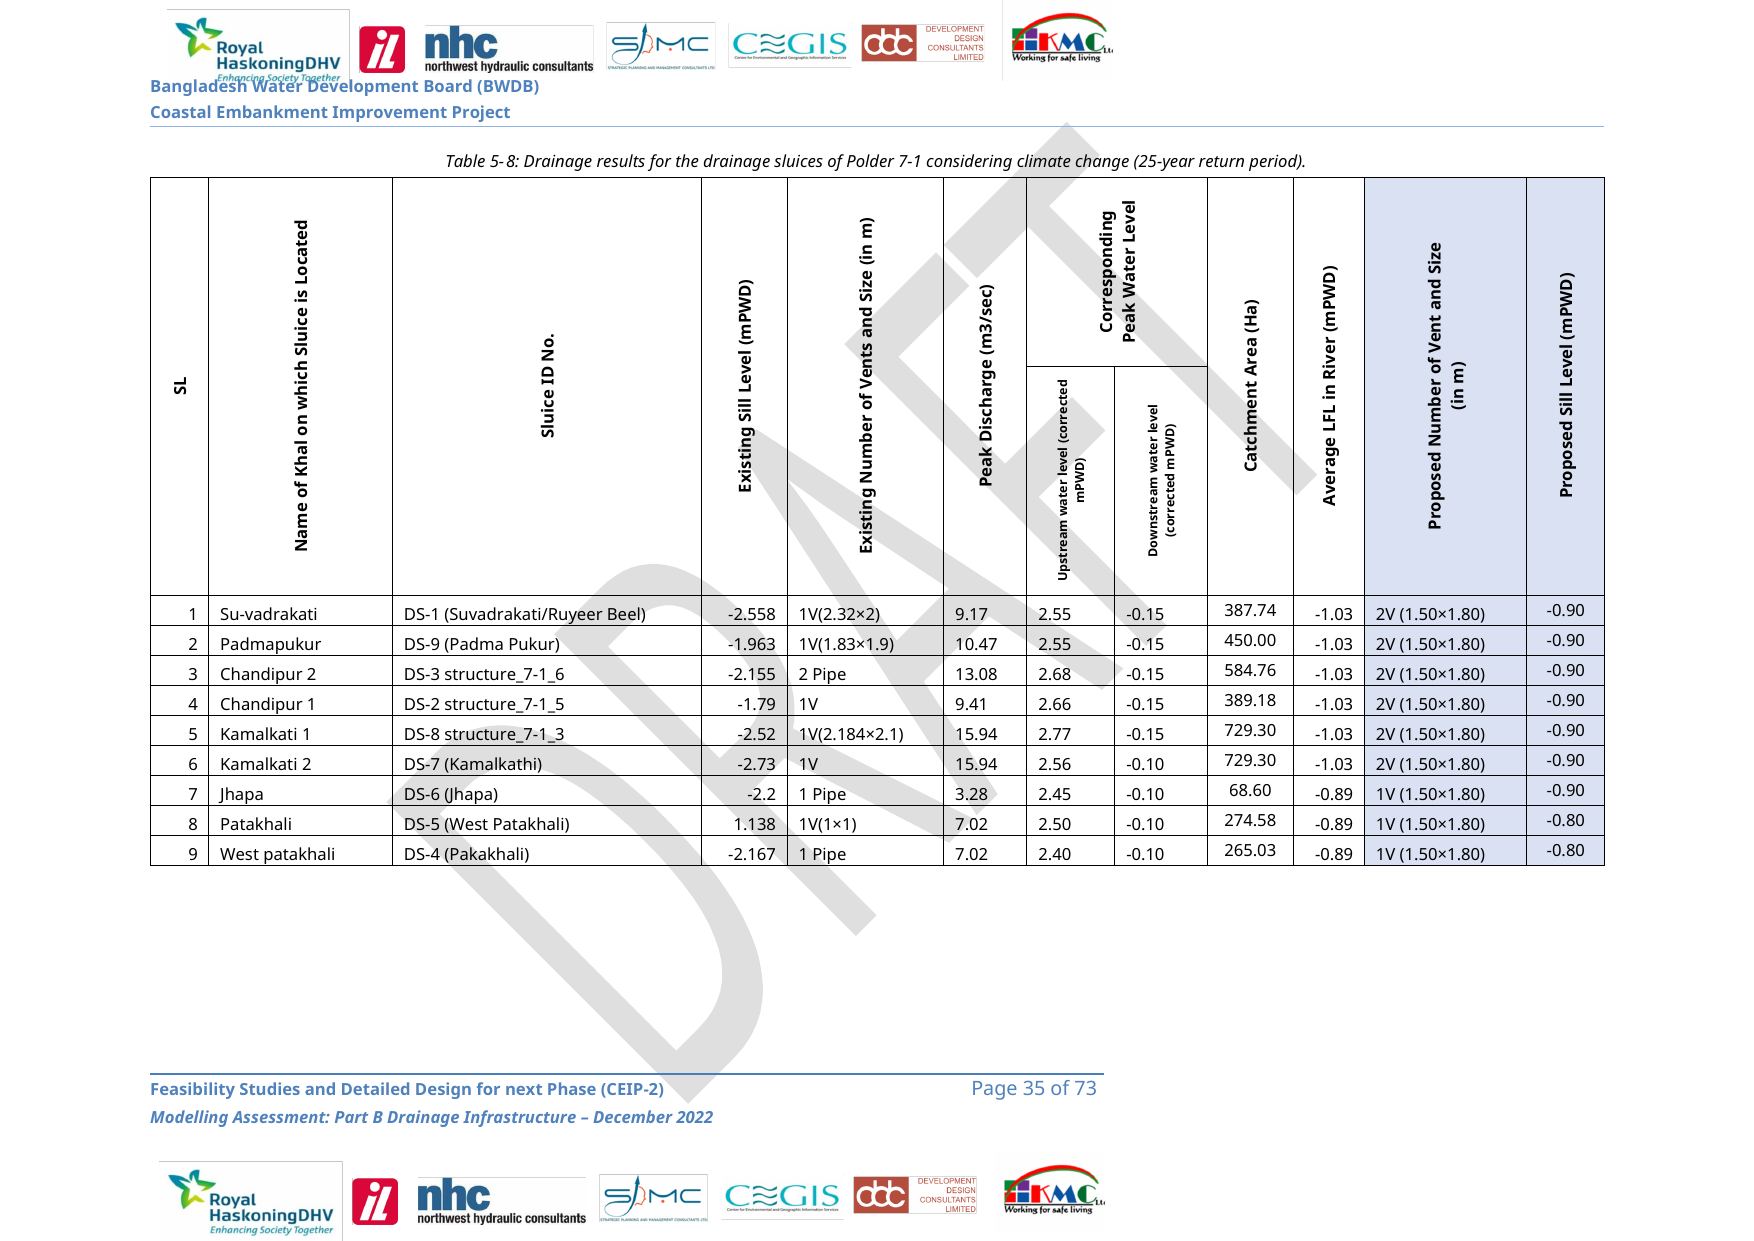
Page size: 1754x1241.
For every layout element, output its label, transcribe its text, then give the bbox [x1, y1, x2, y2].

table_cell 1V(1×1) [788, 806, 943, 835]
picture [159, 1152, 1106, 1241]
table_cell 2 Pipe [788, 656, 943, 685]
table_header Existing Sill Level (mPWD) [702, 178, 787, 595]
table_cell -0.10 [1115, 776, 1207, 805]
table_cell 1V [788, 746, 943, 775]
table_cell -0.90 [1527, 596, 1604, 625]
table_cell 7 [151, 776, 208, 805]
table_cell 1 [151, 596, 208, 625]
table_cell 3.28 [944, 776, 1026, 805]
table_cell 10.47 [944, 626, 1026, 655]
table_cell -2.73 [702, 746, 787, 775]
table_cell 2.55 [1027, 596, 1114, 625]
table_cell -0.10 [1115, 806, 1207, 835]
table_header Name of Khal on which Sluice is Located [209, 178, 392, 595]
table_cell DS-6 (Jhapa) [393, 776, 701, 805]
table_header Sluice ID No. [393, 178, 701, 595]
table_header Catchment Area (Ha) [1208, 178, 1293, 595]
table_cell DS-8 structure_7-1_3 [393, 716, 701, 745]
table_cell 2V (1.50×1.80) [1365, 716, 1526, 745]
table_cell -0.90 [1527, 716, 1604, 745]
table_cell 2.77 [1027, 716, 1114, 745]
table_cell 9.41 [944, 686, 1026, 715]
table_cell 2.56 [1027, 746, 1114, 775]
table_cell -0.89 [1294, 806, 1364, 835]
table_cell 2.50 [1027, 806, 1114, 835]
table_cell Jhapa [209, 776, 392, 805]
picture [166, 0, 1114, 89]
table_cell 729.30 [1208, 716, 1293, 745]
table_cell -0.10 [1115, 836, 1207, 865]
table_cell 2.55 [1027, 626, 1114, 655]
table_cell DS-7 (Kamalkathi) [393, 746, 701, 775]
table_cell West patakhali [209, 836, 392, 865]
table_cell -0.15 [1115, 686, 1207, 715]
table_cell 450.00 [1208, 626, 1293, 655]
table_cell 2.45 [1027, 776, 1114, 805]
table_cell -0.90 [1527, 746, 1604, 775]
table_cell -2.155 [702, 656, 787, 685]
table_cell -2.167 [702, 836, 787, 865]
table_cell -1.79 [702, 686, 787, 715]
table_cell 68.60 [1208, 776, 1293, 805]
table_cell 2V (1.50×1.80) [1365, 626, 1526, 655]
table_cell -2.2 [702, 776, 787, 805]
table_cell 3 [151, 656, 208, 685]
table_cell DS-4 (Pakakhali) [393, 836, 701, 865]
table_cell -1.03 [1294, 596, 1364, 625]
table_cell -0.90 [1527, 656, 1604, 685]
table_cell Kamalkati 2 [209, 746, 392, 775]
table_cell 1V(1.83×1.9) [788, 626, 943, 655]
table_cell -0.10 [1115, 746, 1207, 775]
table_cell -2.52 [702, 716, 787, 745]
table_cell 6 [151, 746, 208, 775]
text Table 5-4: Drainage results for the drainage sluices of Polder 7-1 considering climate change (25-year return period). [150, 150, 1604, 173]
table_cell 15.94 [944, 716, 1026, 745]
table_cell Chandipur 2 [209, 656, 392, 685]
table_cell 13.08 [944, 656, 1026, 685]
table_cell 9.17 [944, 596, 1026, 625]
table_cell 1V(2.184×2.1) [788, 716, 943, 745]
table_cell -1.03 [1294, 656, 1364, 685]
table_cell 15.94 [944, 746, 1026, 775]
table_cell 2.66 [1027, 686, 1114, 715]
table_cell Kamalkati 1 [209, 716, 392, 745]
table_cell 387.74 [1208, 596, 1293, 625]
table_header SL [151, 178, 208, 595]
table_cell DS-5 (West Patakhali) [393, 806, 701, 835]
table_cell 1V [788, 686, 943, 715]
table_cell 274.58 [1208, 806, 1293, 835]
table_cell -1.03 [1294, 716, 1364, 745]
table_cell 2.40 [1027, 836, 1114, 865]
table_header Peak Discharge (m3/sec) [944, 178, 1026, 595]
table_cell -1.03 [1294, 626, 1364, 655]
table_cell 2 [151, 626, 208, 655]
table_header Proposed Number of Vent and Size (in m) [1365, 178, 1526, 595]
table_cell -1.03 [1294, 686, 1364, 715]
table_cell 1 Pipe [788, 836, 943, 865]
table_header Corresponding Peak Water Level [1027, 178, 1207, 366]
table_cell 2V (1.50×1.80) [1365, 596, 1526, 625]
table_cell -0.15 [1115, 716, 1207, 745]
table_cell DS-1 (Suvadrakati/Ruyeer Beel) [393, 596, 701, 625]
table_header Proposed Sill Level (mPWD) [1527, 178, 1604, 595]
table_cell 1V (1.50×1.80) [1365, 776, 1526, 805]
table_cell -0.15 [1115, 656, 1207, 685]
table_cell 1V(2.32×2) [788, 596, 943, 625]
table_cell 1.138 [702, 806, 787, 835]
table_cell 7.02 [944, 806, 1026, 835]
table_cell -0.90 [1527, 626, 1604, 655]
table_cell DS-3 structure_7-1_6 [393, 656, 701, 685]
table_cell Upstream water level (corrected mPWD) [1027, 367, 1114, 595]
table_cell -0.90 [1527, 686, 1604, 715]
table_cell 9 [151, 836, 208, 865]
table_cell 8 [151, 806, 208, 835]
table_cell -1.963 [702, 626, 787, 655]
table_cell -0.89 [1294, 836, 1364, 865]
table_cell -2.558 [702, 596, 787, 625]
table_cell 1V (1.50×1.80) [1365, 806, 1526, 835]
table_cell DS-2 structure_7-1_5 [393, 686, 701, 715]
table_cell -0.89 [1294, 776, 1364, 805]
table_cell 1 Pipe [788, 776, 943, 805]
table_cell 389.18 [1208, 686, 1293, 715]
table_header Average LFL in River (mPWD) [1294, 178, 1364, 595]
table_cell 4 [151, 686, 208, 715]
table_cell 2.68 [1027, 656, 1114, 685]
table_cell 2V (1.50×1.80) [1365, 746, 1526, 775]
table_cell DS-9 (Padma Pukur) [393, 626, 701, 655]
table_cell 7.02 [944, 836, 1026, 865]
table_cell -0.80 [1527, 836, 1604, 865]
table_cell 729.30 [1208, 746, 1293, 775]
table_cell -0.15 [1115, 596, 1207, 625]
table_cell 2V (1.50×1.80) [1365, 656, 1526, 685]
table_cell -0.15 [1115, 626, 1207, 655]
table_cell 5 [151, 716, 208, 745]
table_cell Patakhali [209, 806, 392, 835]
table_cell 584.76 [1208, 656, 1293, 685]
table_cell Chandipur 1 [209, 686, 392, 715]
table_cell 2V (1.50×1.80) [1365, 686, 1526, 715]
table_cell Su-vadrakati [209, 596, 392, 625]
table_cell Downstream water level (corrected mPWD) [1115, 367, 1207, 595]
table_cell 1V (1.50×1.80) [1365, 836, 1526, 865]
table_cell Padmapukur [209, 626, 392, 655]
table_cell -1.03 [1294, 746, 1364, 775]
table_cell -0.90 [1527, 776, 1604, 805]
table_cell 265.03 [1208, 836, 1293, 865]
table_header Existing Number of Vents and Size (in m) [788, 178, 943, 595]
table_cell -0.80 [1527, 806, 1604, 835]
